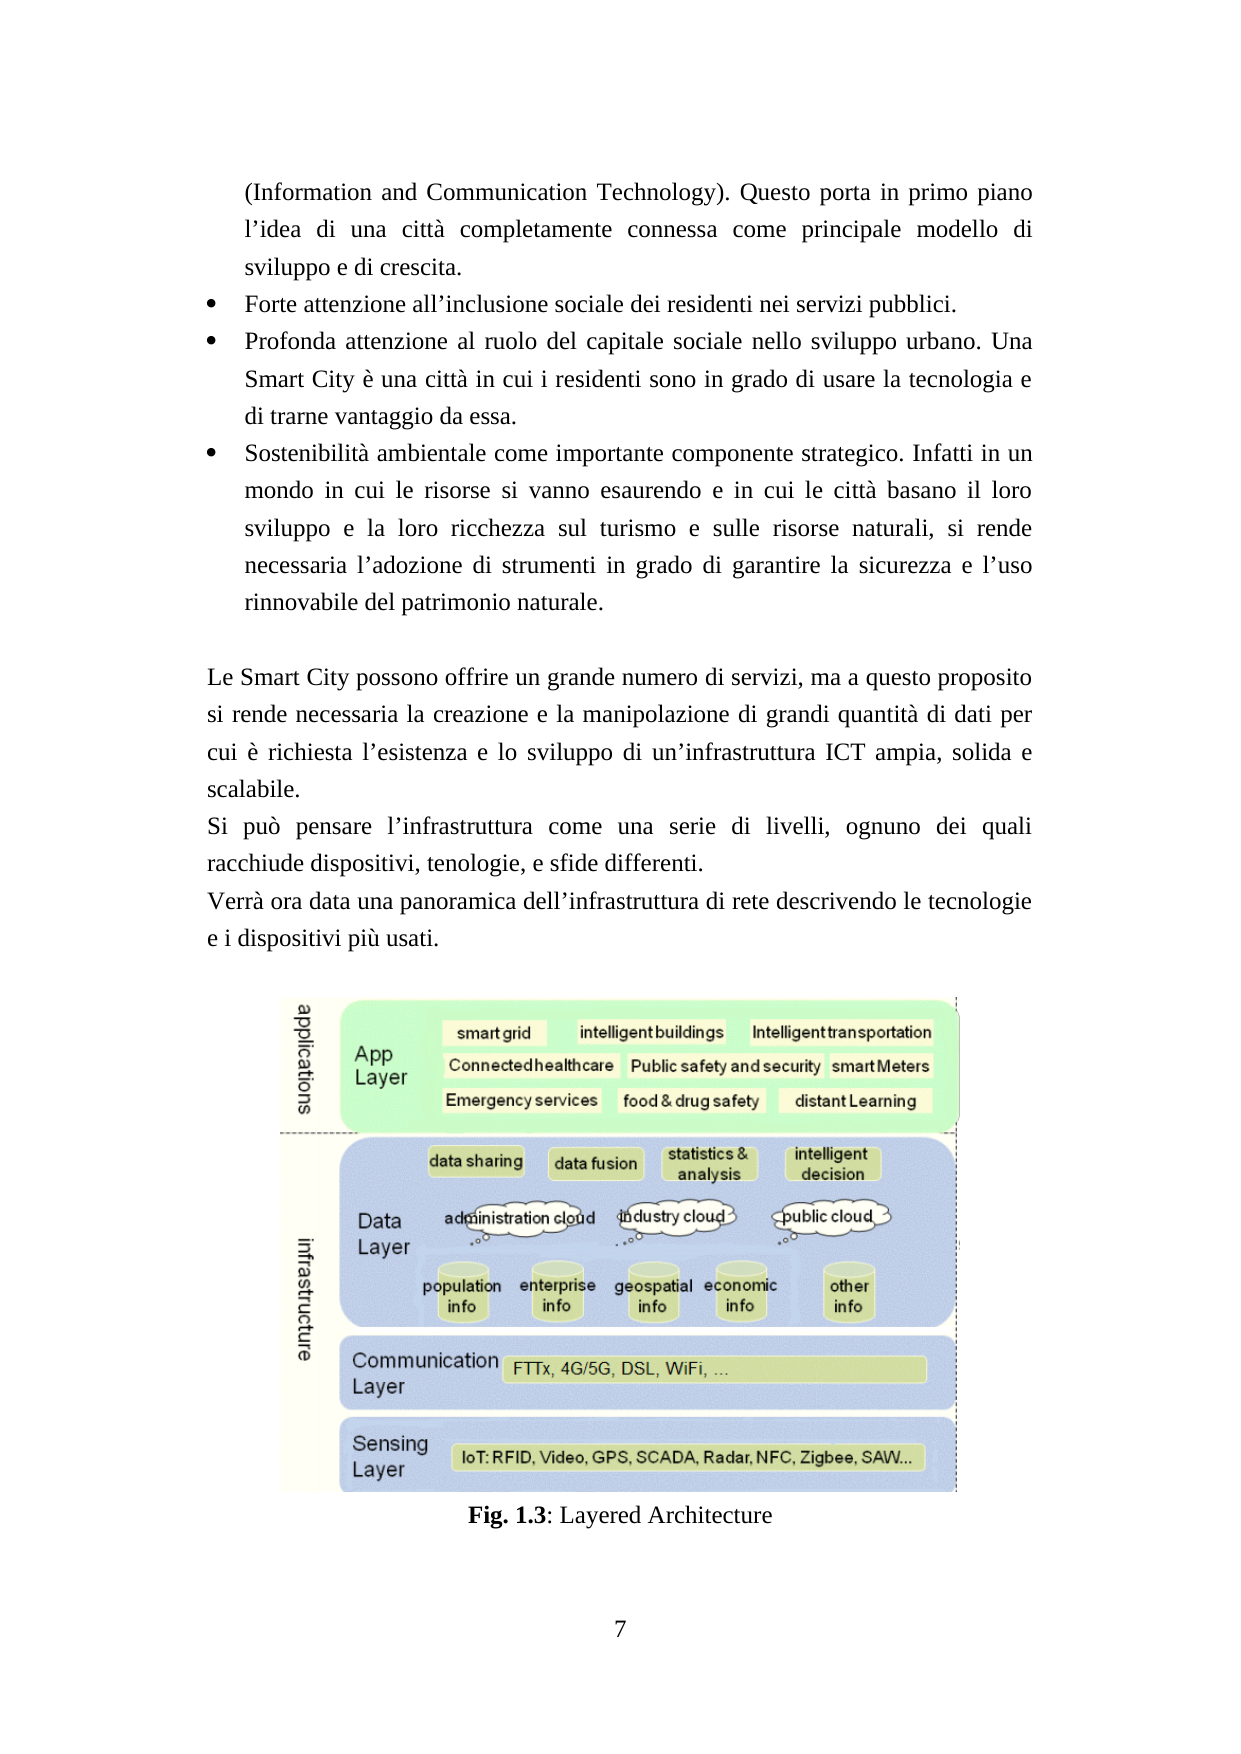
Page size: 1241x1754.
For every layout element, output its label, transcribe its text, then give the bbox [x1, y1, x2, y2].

text Verrà ora data una panoramica dell’infrastruttura di rete descrivendo le tecnologie e i dispositivi più usati. [207, 886, 1033, 952]
text Si può pensare l’infrastruttura come una serie di livelli, ognuno dei quali racchiude dispositivi, tenologie, e sfide differenti. [207, 811, 1033, 877]
list Sostenibilità ambientale come importante componente strategico. Infatti in un mondo in cui le risorse si vanno esaurendo e in cui le città basano il loro sviluppo e la loro ricchezza sul turismo e sulle risorse naturali, si rende necessaria l’adozione di strumenti in grado di garantire la sicurezza e l’uso rinnovabile del patrimonio naturale. [207, 438, 1033, 616]
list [207, 177, 1033, 281]
list Forte attenzione all’inclusione sociale dei residenti nei servizi pubblici. [207, 289, 1033, 318]
list Profonda attenzione al ruolo del capitale sociale nello sviluppo urbano. Una Smart City è una città in cui i residenti sono in grado di usare la tecnologia e di trarne vantaggio da essa. [207, 326, 1033, 430]
text Fig. 1.3: Layered Architecture [207, 1500, 1033, 1529]
text Le Smart City possono offrire un grande numero di servizi, ma a questo proposito si rende necessaria la creazione e la manipolazione di grandi quantità di dati per cui è richiesta l’esistenza e lo sviluppo di un’infrastruttura ICT ampia, solida e scalabile. [207, 662, 1033, 803]
picture [280, 997, 960, 1492]
